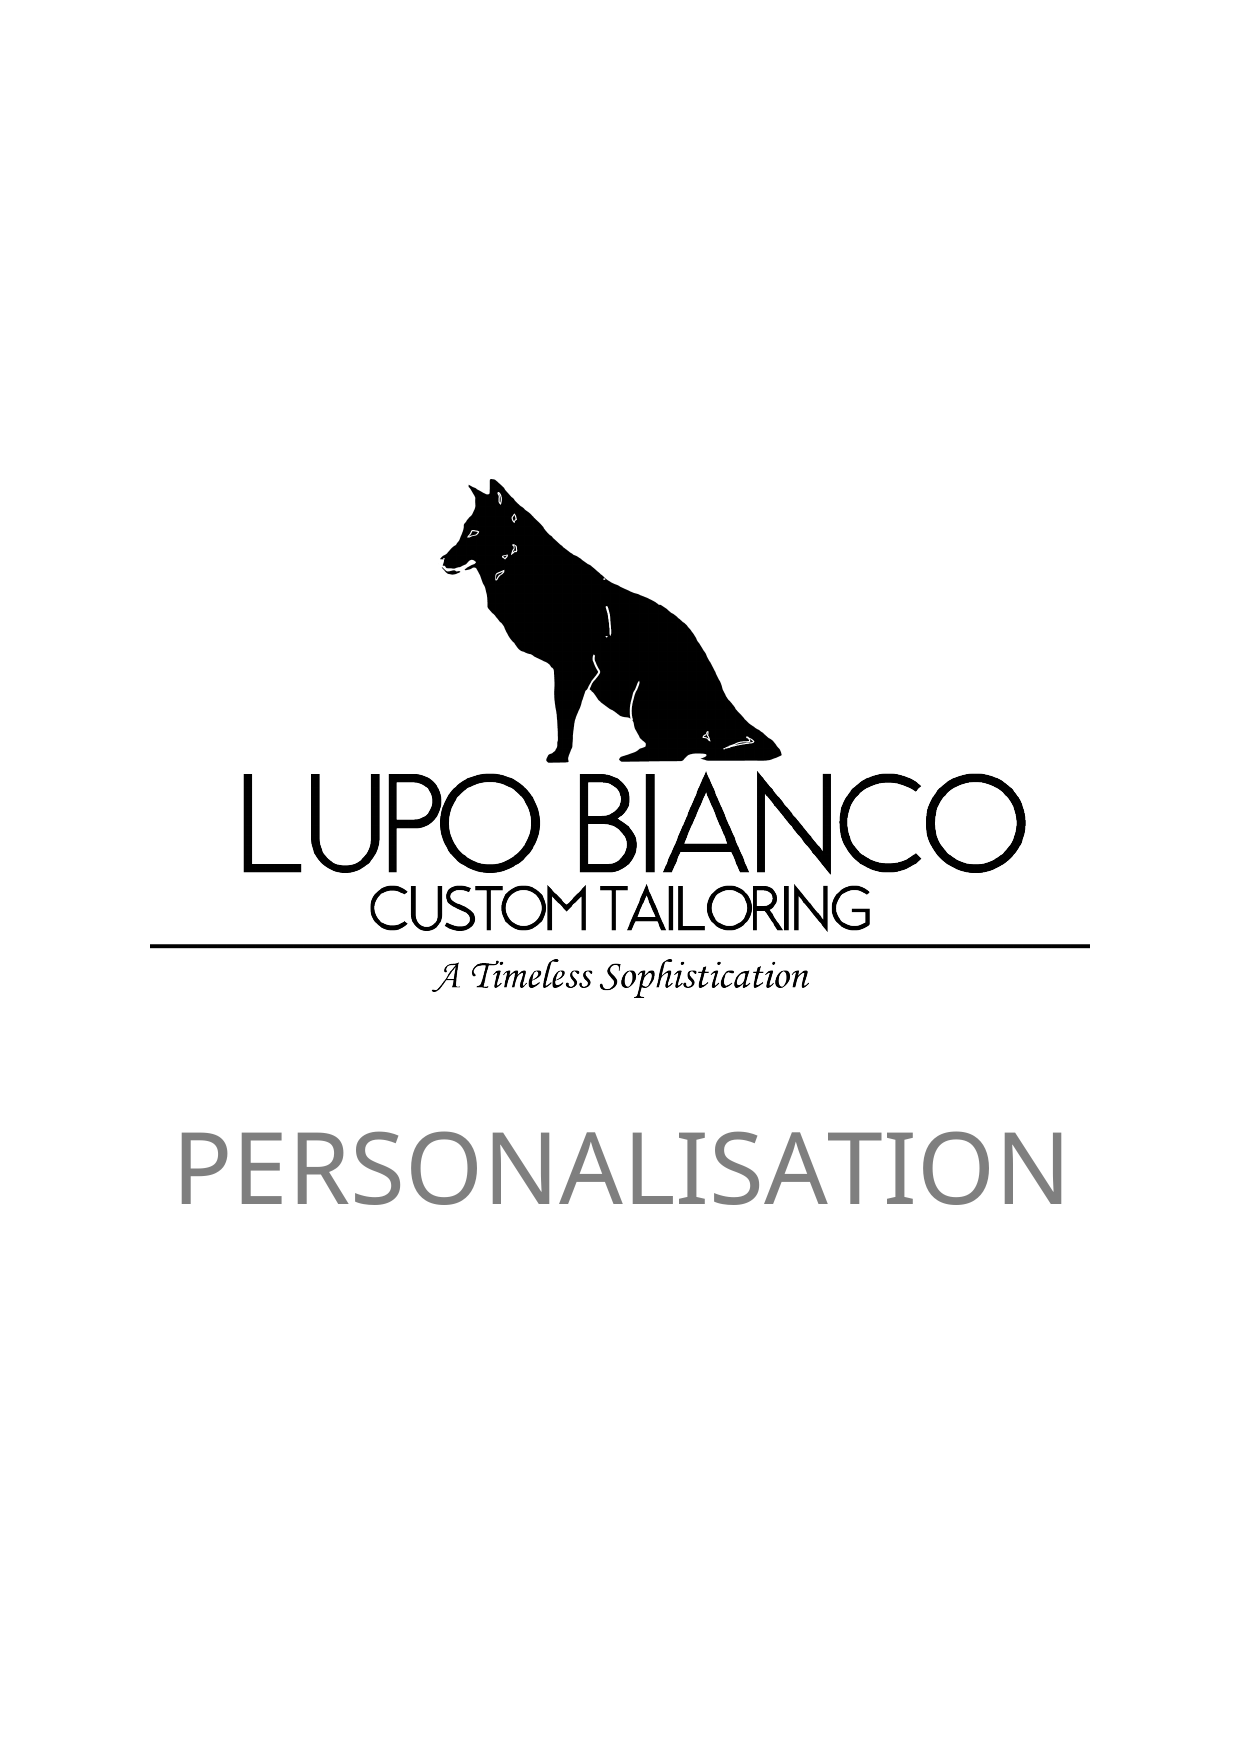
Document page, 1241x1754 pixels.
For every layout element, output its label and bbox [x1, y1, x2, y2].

picture [150, 478, 1090, 1000]
